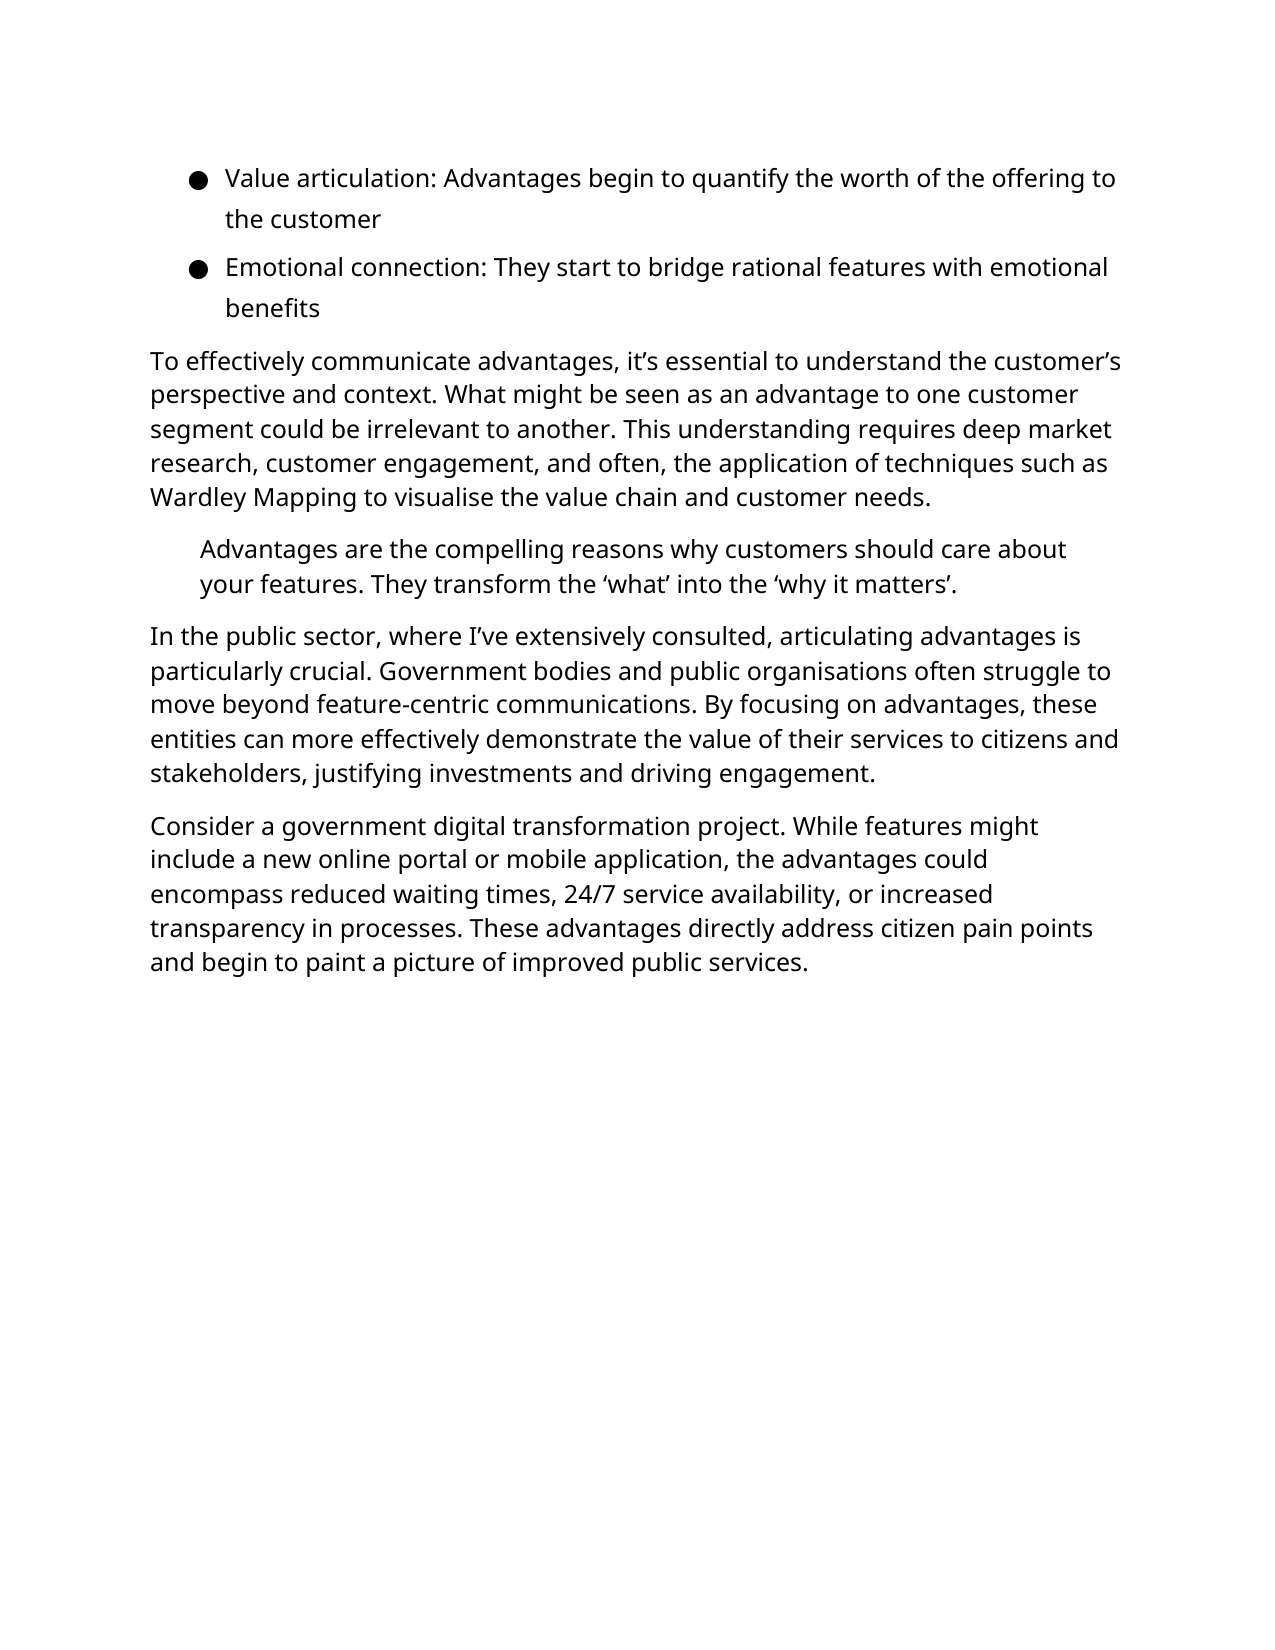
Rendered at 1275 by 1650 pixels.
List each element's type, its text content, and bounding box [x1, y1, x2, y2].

list Emotional connection: They start to bridge rational features with emotional benefits [187, 239, 1125, 324]
text To effectively communicate advantages, it’s essential to understand the customer’s perspective and context. What might be seen as an advantage to one customer segment could be irrelevant to another. This understanding requires deep market research, customer engagement, and often, the application of techniques such as Wardley Mapping to visualise the value chain and customer needs. [150, 343, 1125, 513]
text Consider a government digital transformation project. While features might include a new online portal or mobile application, the advantages could encompass reduced waiting times, 24/7 service availability, or increased transparency in processes. These advantages directly address citizen pain points and begin to paint a picture of improved public services. [150, 808, 1125, 978]
text Advantages are the compelling reasons why customers should care about your features. They transform the ‘what’ into the ‘why it matters’. [200, 532, 1075, 600]
text In the public sector, where I’ve extensively consulted, articulating advantages is particularly crucial. Government bodies and public organisations often struggle to move beyond feature-centric communications. By focusing on advantages, these entities can more effectively demonstrate the value of their services to citizens and stakeholders, justifying investments and driving engagement. [150, 619, 1125, 789]
list Value articulation: Advantages begin to quantify the worth of the offering to the customer [187, 150, 1125, 235]
